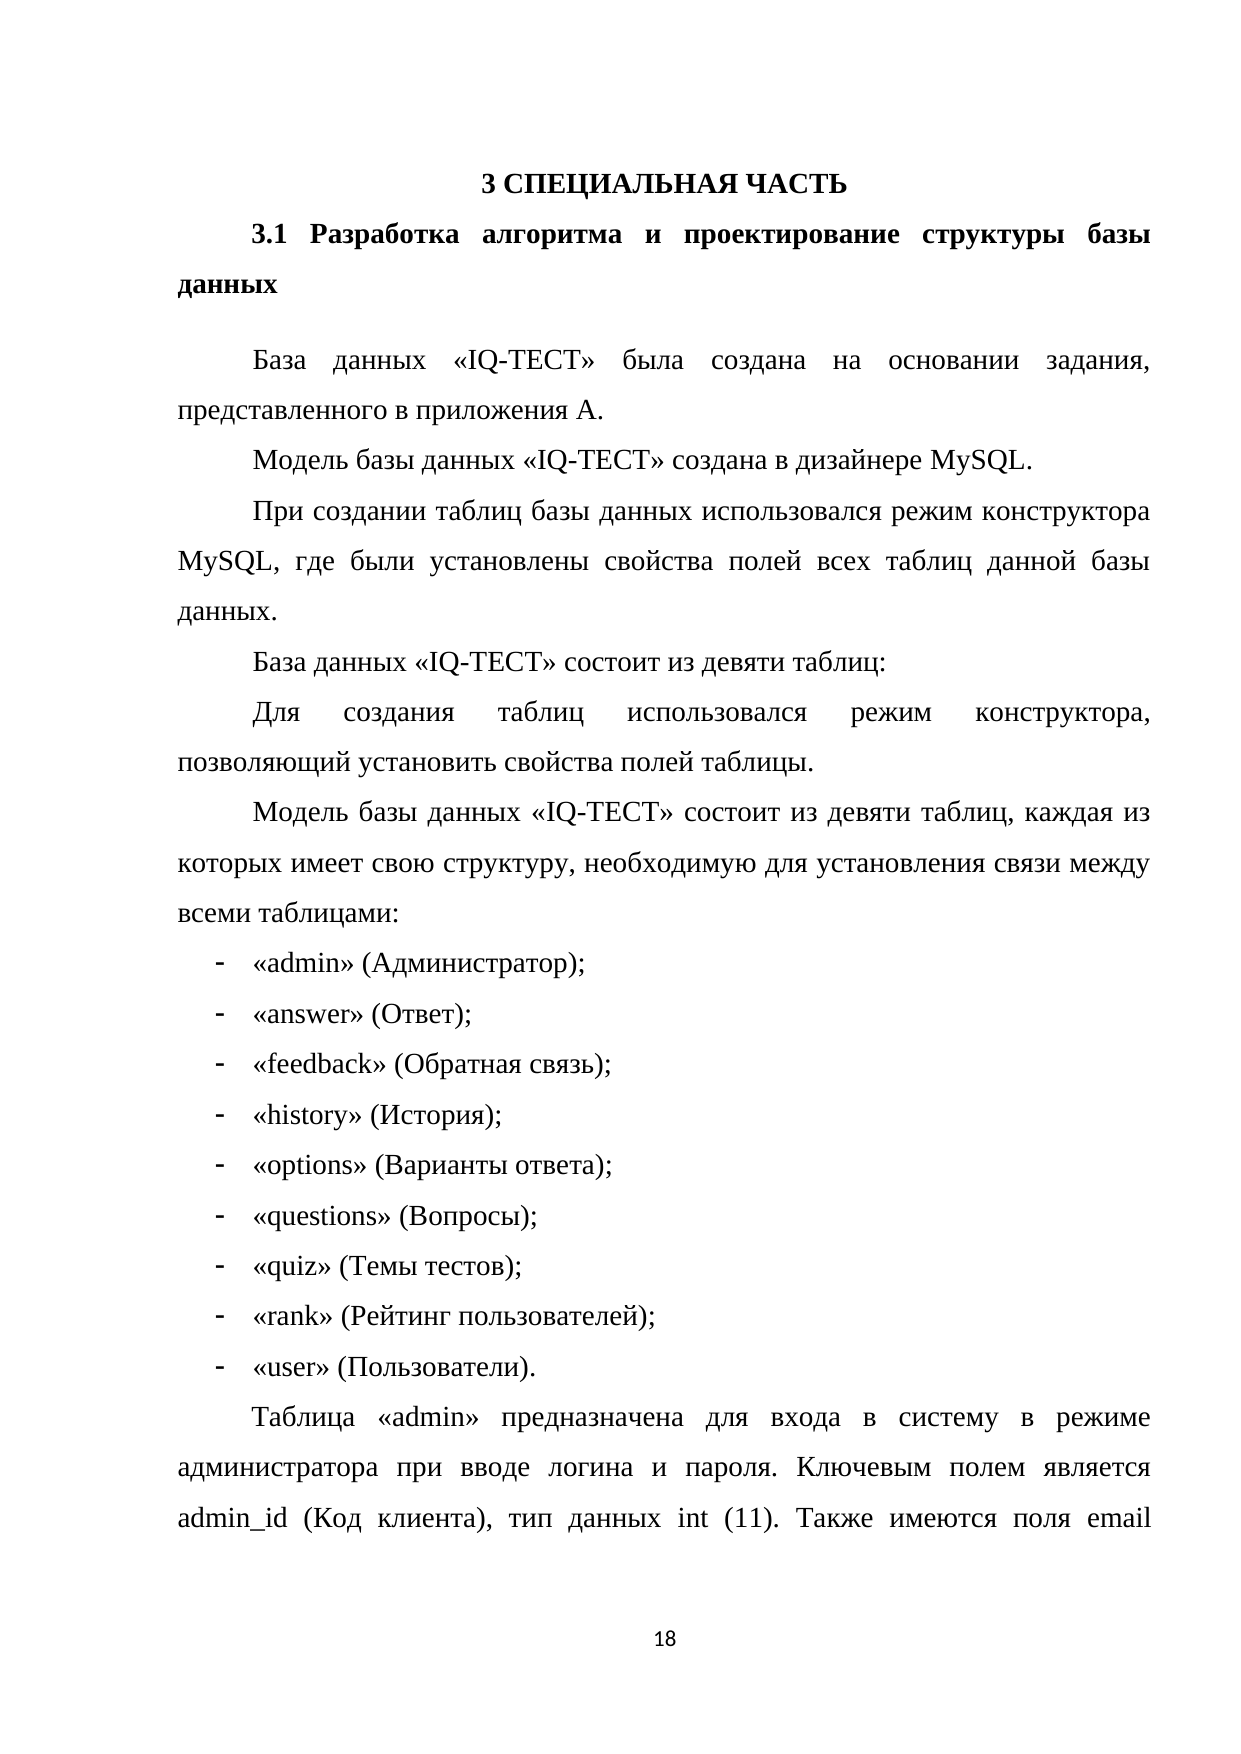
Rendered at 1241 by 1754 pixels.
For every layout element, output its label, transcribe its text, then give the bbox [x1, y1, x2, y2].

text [177, 1399, 1152, 1533]
subtitle 3.1 Разработка алгоритма и проектирование структуры базы данных [177, 216, 1152, 300]
list «user» (Пользователи). [215, 1349, 1151, 1382]
list База данных «IQ-ТЕСТ» была создана на основании задания, представленного в приложения А. [177, 342, 1151, 426]
subtitle 3 СПЕЦИАЛЬНАЯ ЧАСТЬ [177, 166, 1152, 199]
list «quiz» (Темы тестов); [215, 1248, 1151, 1282]
list «answer» (Ответ); [215, 996, 1151, 1029]
list База данных «IQ-ТЕСТ» состоит из девяти таблиц: [177, 644, 1151, 677]
list «questions» (Вопросы); [215, 1198, 1151, 1231]
list Модель базы данных «IQ-ТЕСТ» создана в дизайнере MySQL. [177, 442, 1151, 476]
list «options» (Варианты ответа); [215, 1147, 1151, 1181]
list При создании таблиц базы данных использовался режим конструктора MySQL, где были установлены свойства полей всех таблиц данной базы данных. [177, 493, 1151, 627]
list Модель базы данных «IQ-ТЕСТ» состоит из девяти таблиц, каждая из которых имеет свою структуру, необходимую для установления связи между всеми таблицами: [177, 794, 1151, 929]
list «admin» (Администратор); [215, 946, 1151, 979]
list «rank» (Рейтинг пользователей); [215, 1298, 1151, 1332]
list «history» (История); [215, 1097, 1151, 1130]
list Для создания таблиц использовался режим конструктора, позволяющий установить свойства полей таблицы. [177, 694, 1151, 778]
list «feedback» (Обратная связь); [215, 1046, 1151, 1080]
